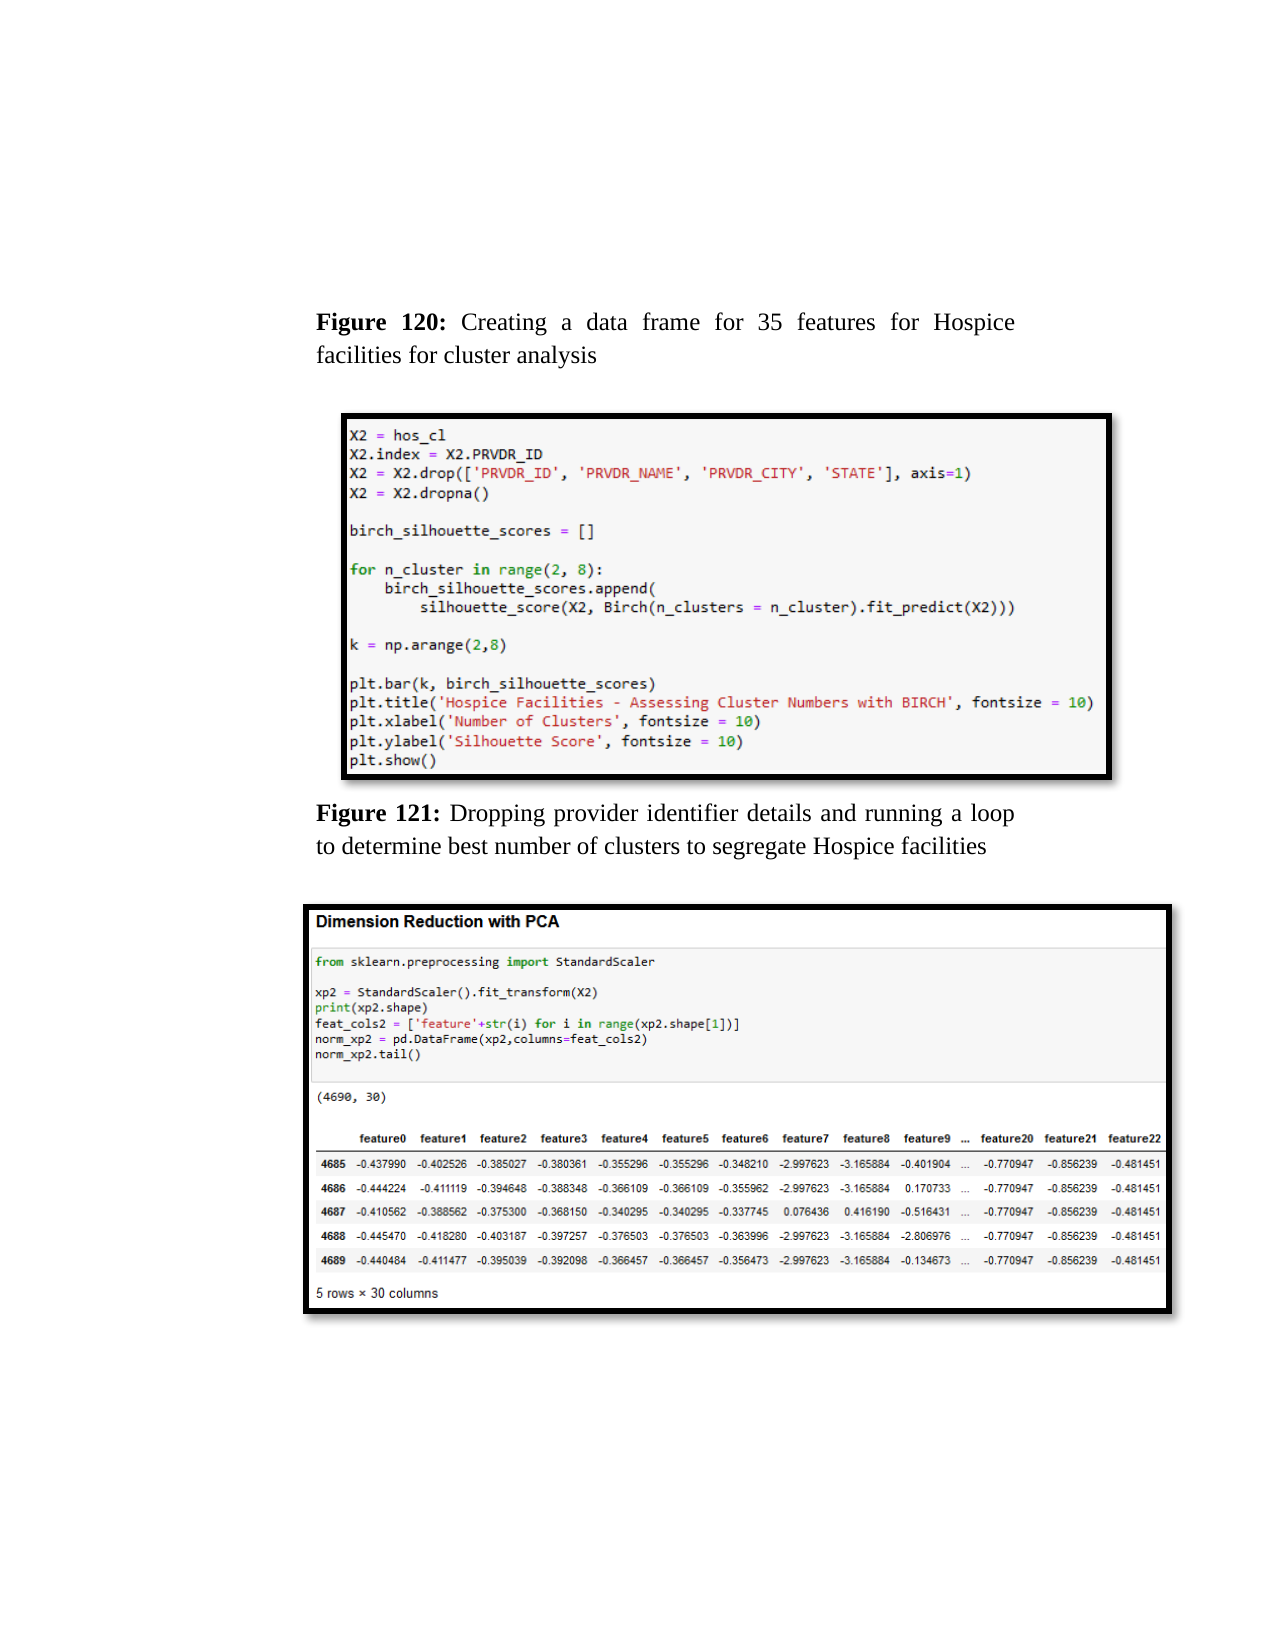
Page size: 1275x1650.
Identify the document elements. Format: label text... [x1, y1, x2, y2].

picture [347, 419, 1106, 774]
picture [309, 910, 1166, 1308]
list Figure 121: Dropping provider identifier details and running a loop to determine best number of clusters to segregate Hospice facilities [316, 798, 1016, 860]
list Figure 120: Creating a data frame for 35 features for Hospice facilities for cluster analysis [316, 307, 1016, 369]
